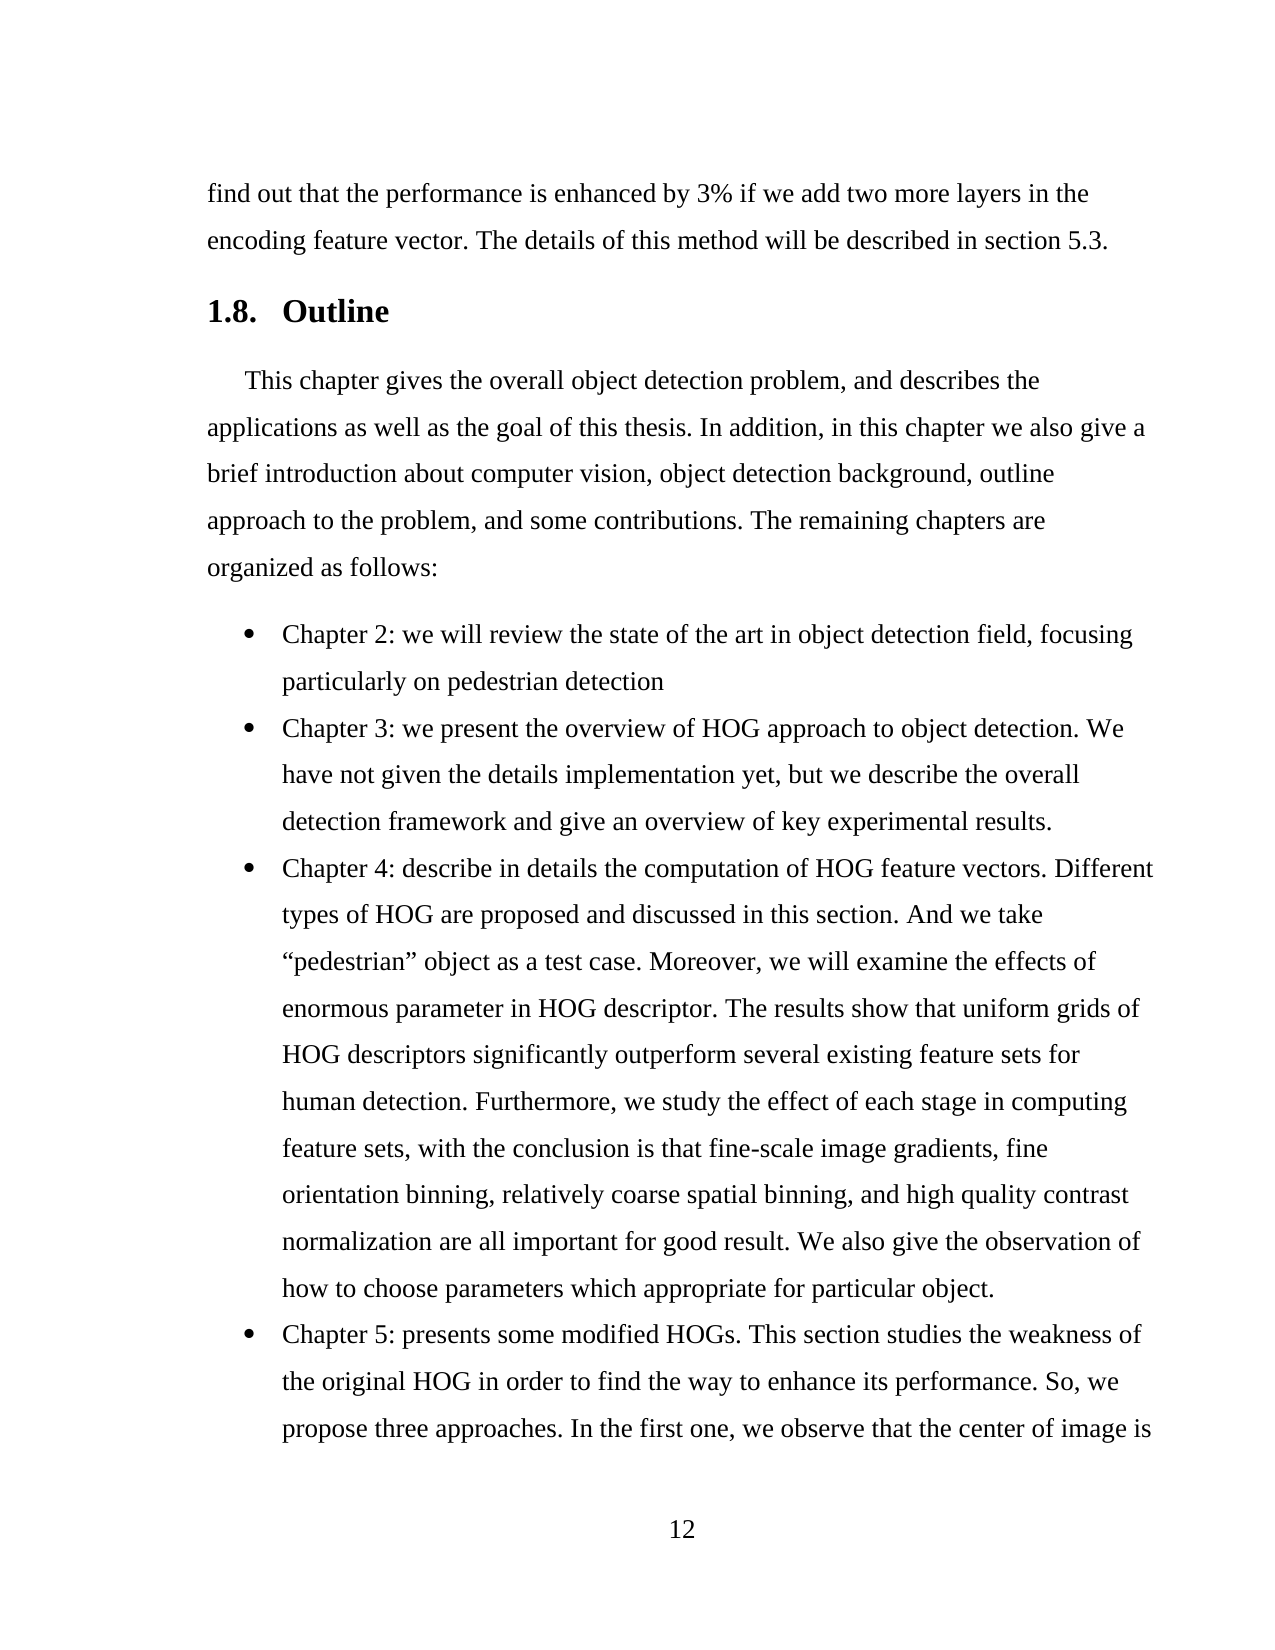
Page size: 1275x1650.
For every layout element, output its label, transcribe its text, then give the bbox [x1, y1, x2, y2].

list Chapter 3: we present the overview of HOG approach to object detection. We have not given the details implementation yet, but we describe the overall detection framework and give an overview of key experimental results. [244, 712, 1157, 836]
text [207, 177, 1157, 255]
list Chapter 4: describe in details the computation of HOG feature vectors. Different types of HOG are proposed and discussed in this section. And we take “pedestrian” object as a test case. Moreover, we will examine the effects of enormous parameter in HOG descriptor. The results show that uniform grids of HOG descriptors significantly outperform several existing feature sets for human detection. Furthermore, we study the effect of each stage in computing feature sets, with the conclusion is that fine-scale image gradients, fine orientation binning, relatively coarse spatial binning, and high quality contrast normalization are all important for good result. We also give the observation of how to choose parameters which appropriate for particular object. [244, 852, 1157, 1303]
text Outline [207, 291, 1157, 330]
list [244, 1319, 1157, 1443]
list Chapter 2: we will review the state of the art in object detection field, focusing particularly on pedestrian detection [244, 618, 1157, 696]
text This chapter gives the overall object detection problem, and describes the applications as well as the goal of this thesis. In addition, in this chapter we also give a brief introduction about computer vision, object detection background, outline approach to the problem, and some contributions. The remaining chapters are organized as follows: [207, 364, 1157, 582]
